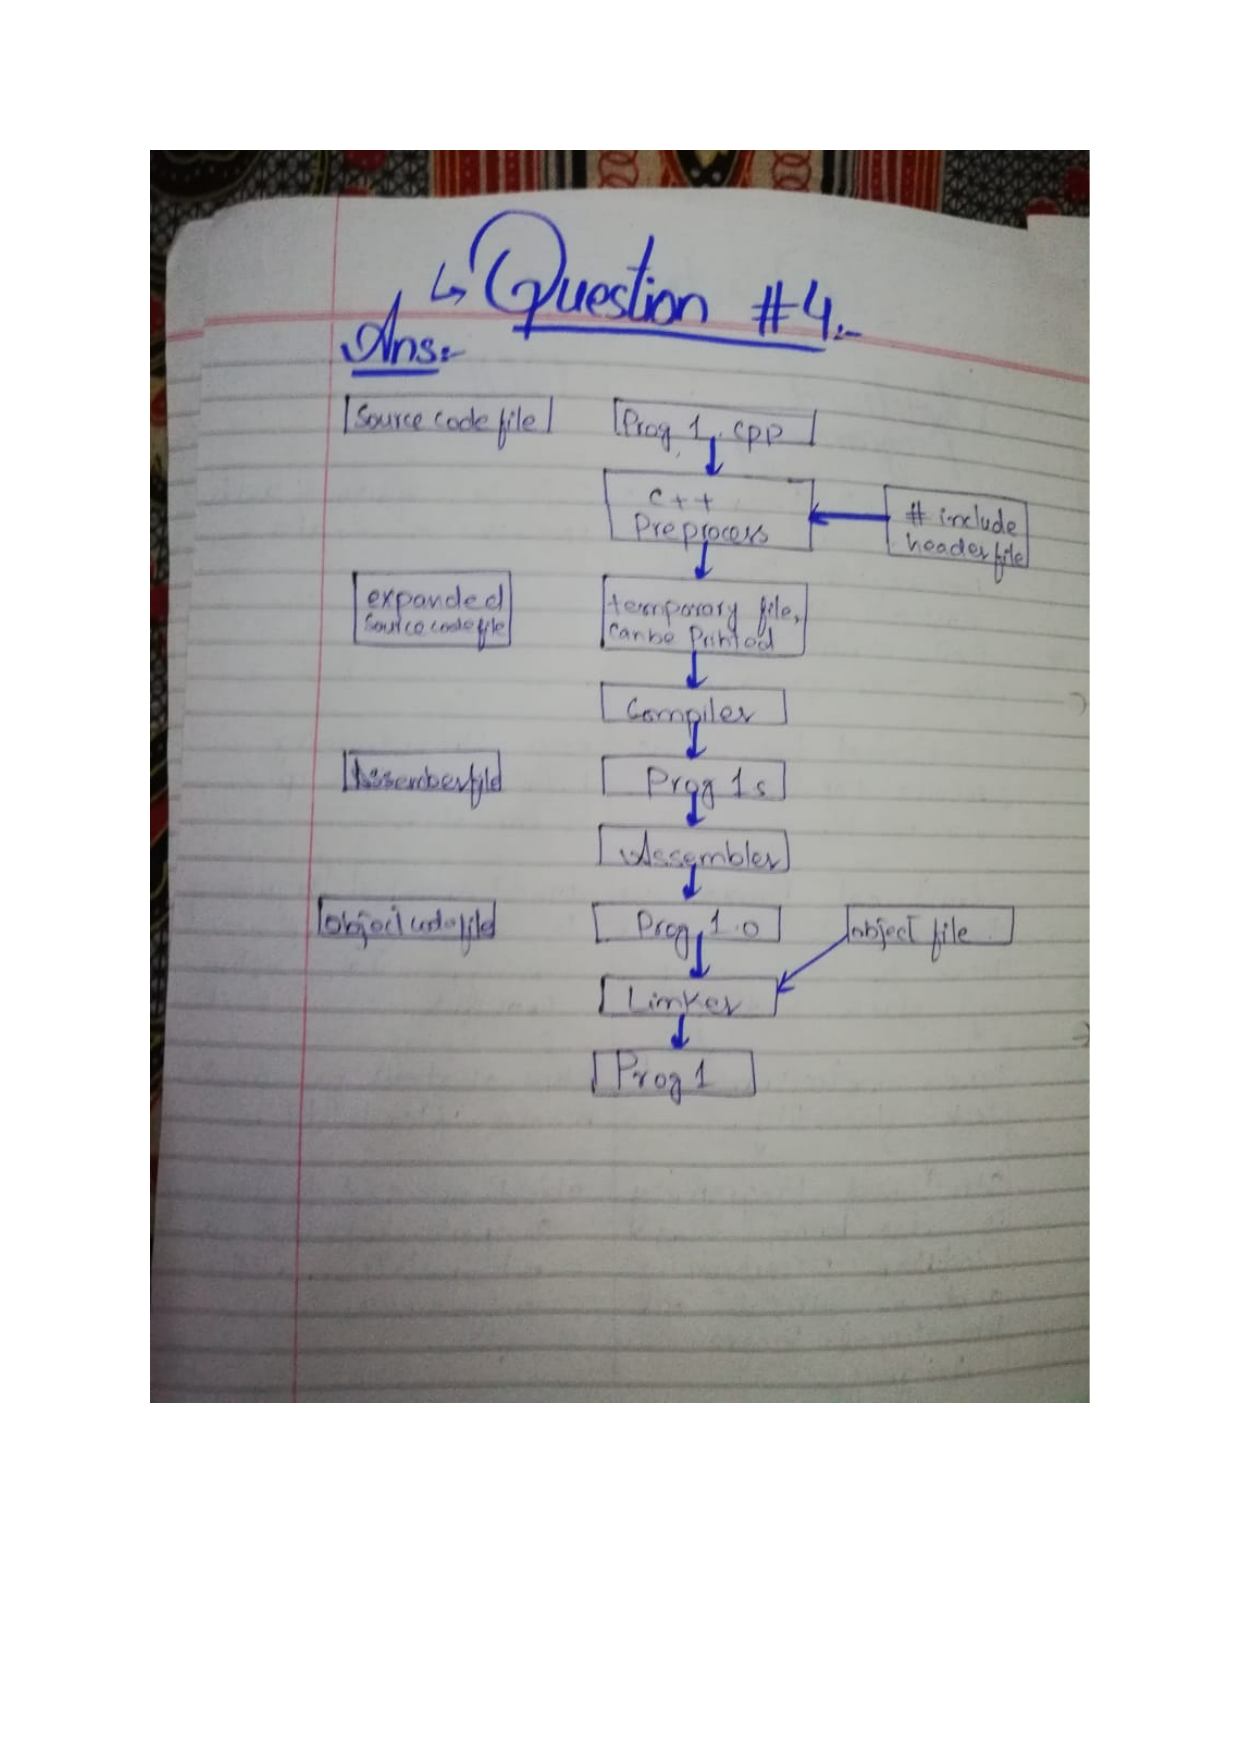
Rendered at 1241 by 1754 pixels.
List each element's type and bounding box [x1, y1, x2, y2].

picture [150, 150, 1090, 1403]
